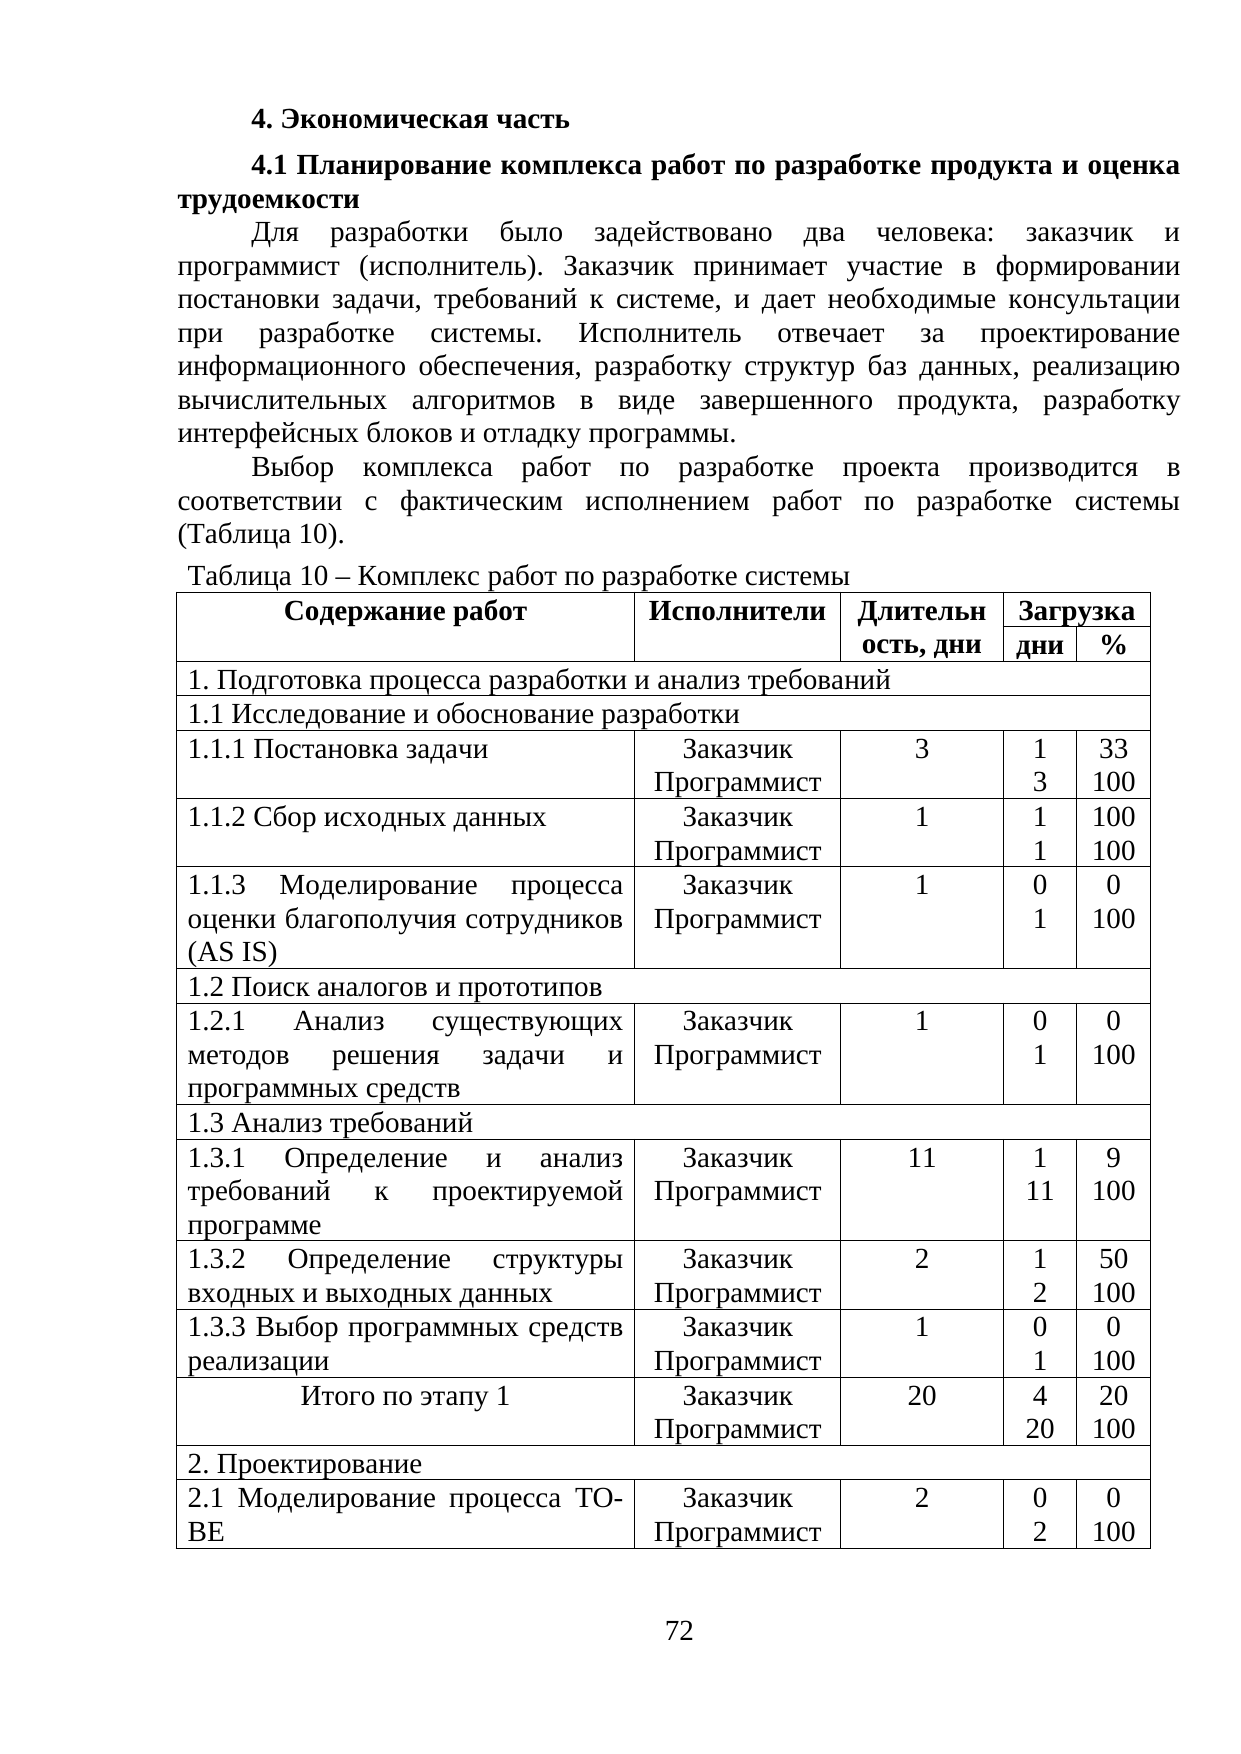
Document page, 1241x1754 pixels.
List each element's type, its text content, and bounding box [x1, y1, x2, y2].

table_cell Заказчик Программист [635, 1310, 840, 1377]
table_cell 9 100 [1077, 1140, 1150, 1240]
table_cell 2 [841, 1480, 1003, 1547]
table_cell 1.3 Анализ требований [177, 1105, 1150, 1139]
table_cell Заказчик Программист [635, 1480, 840, 1547]
table_cell 100 100 [1077, 799, 1150, 866]
table_cell 33 100 [1077, 731, 1150, 798]
table_cell 3 [841, 731, 1003, 798]
table_cell Заказчик Программист [635, 867, 840, 968]
table_cell Итого по этапу 1 [177, 1378, 634, 1445]
table_cell 0 100 [1077, 1004, 1150, 1104]
table_cell Длительность, дни [841, 593, 1003, 661]
text 4.1 Планирование комплекса работ по разработке продукта и оценка трудоемкости [177, 147, 1181, 214]
table_cell 1 [841, 1310, 1003, 1377]
table_cell 11 [841, 1140, 1003, 1240]
table_cell 20 [841, 1378, 1003, 1445]
table_cell 1.1.2 Сбор исходных данных [177, 799, 634, 866]
table_cell 1 [841, 1004, 1003, 1104]
table_cell Заказчик Программист [635, 1004, 840, 1104]
table_cell Заказчик Программист [635, 1378, 840, 1445]
table_cell 1 [841, 799, 1003, 866]
table_cell 1.3.1 Определение и анализ требований к проектируемой программе [177, 1140, 634, 1240]
subtitle 4. Экономическая часть [177, 101, 1181, 135]
table_cell 1.1.1 Постановка задачи [177, 731, 634, 798]
table_cell 0 100 [1077, 1310, 1150, 1377]
table_cell % [1077, 627, 1150, 661]
table_cell 2. Проектирование [177, 1446, 1150, 1479]
table_cell 1.2.1 Анализ существующих методов решения задачи и программных средств [177, 1004, 634, 1104]
table_cell 1.1.3 Моделирование процесса оценки благополучия сотрудников (AS IS) [177, 867, 634, 968]
table_cell 2 [841, 1241, 1003, 1308]
table_cell 1.3.2 Определение структуры входных и выходных данных [177, 1241, 634, 1308]
table_cell 1 2 [1004, 1241, 1076, 1308]
text Выбор комплекса работ по разработке проекта производится в соответствии с фактическим исполнением работ по разработке системы (Таблица 10). [177, 449, 1181, 550]
table_cell дни [1004, 627, 1076, 661]
table_cell 1 1 [1004, 799, 1076, 866]
table_cell 1.2 Поиск аналогов и прототипов [177, 969, 1150, 1002]
table_cell 0 1 [1004, 867, 1076, 968]
table_cell Исполнители [635, 593, 840, 661]
table_cell 0 1 [1004, 1310, 1076, 1377]
table_cell 2.1 Моделирование процесса TO-BE [177, 1480, 634, 1547]
table_cell 1. Подготовка процесса разработки и анализ требований [177, 662, 1150, 695]
table_cell Загрузка [1004, 593, 1150, 626]
table_cell 1 3 [1004, 731, 1076, 798]
table_cell 1.1 Исследование и обоснование разработки [177, 696, 1150, 730]
table_cell 4 20 [1004, 1378, 1076, 1445]
table_cell Заказчик Программист [635, 731, 840, 798]
table_header Таблица 10 – Комплекс работ по разработке системы [176, 550, 1150, 592]
table_cell Содержание работ [177, 593, 634, 661]
table_cell 1 11 [1004, 1140, 1076, 1240]
text Для разработки было задействовано два человека: заказчик и программист (исполнитель). Заказчик принимает участие в формировании постановки задачи, требований к системе, и дает необходимые консультации при разработке системы. Исполнитель отвечает за проектирование информационного обеспечения, разработку структур баз данных, реализацию вычислительных алгоритмов в виде завершенного продукта, разработку интерфейсных блоков и отладку программы. [177, 214, 1181, 449]
table_cell 0 100 [1077, 1480, 1150, 1547]
table_cell Заказчик Программист [635, 799, 840, 866]
table_cell 50 100 [1077, 1241, 1150, 1308]
table_cell 1 [841, 867, 1003, 968]
table_cell Заказчик Программист [635, 1140, 840, 1240]
table_cell 0 100 [1077, 867, 1150, 968]
table_cell Заказчик Программист [635, 1241, 840, 1308]
table_cell 0 2 [1004, 1480, 1076, 1547]
table_cell 20 100 [1077, 1378, 1150, 1445]
table_cell 1.3.3 Выбор программных средств реализации [177, 1310, 634, 1377]
table_cell 0 1 [1004, 1004, 1076, 1104]
